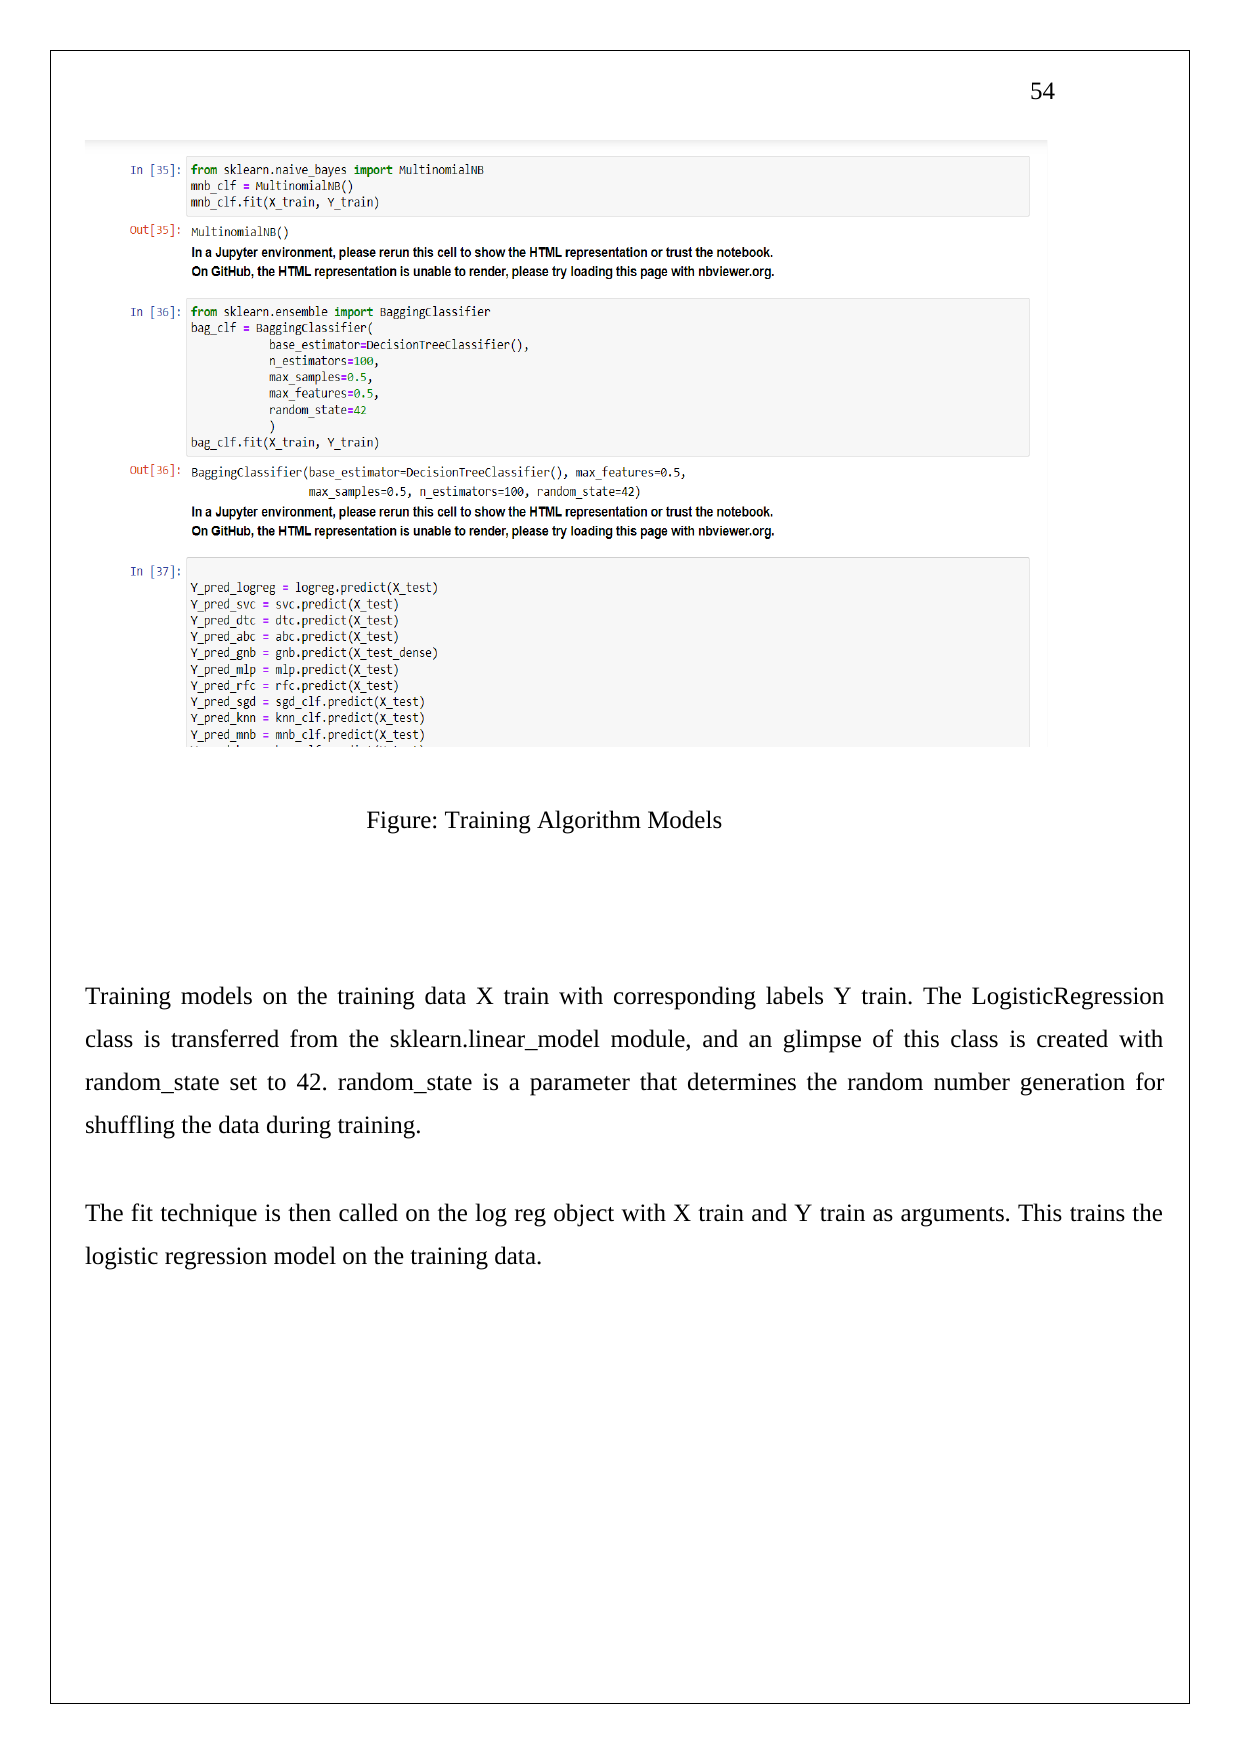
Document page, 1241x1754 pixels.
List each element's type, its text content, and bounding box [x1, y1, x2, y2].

text Training models on the training data X train with corresponding labels Y train. The LogisticRegression class is transferred from the sklearn.linear_model module, and an glimpse of this class is created with random_state set to 42. random_state is a parameter that determines the random number generation for shuffling the data during training. [85, 981, 1165, 1139]
text The fit technique is then called on the log reg object with X train and Y train as arguments. This trains the logistic regression model on the training data. [85, 1198, 1165, 1269]
picture [84, 138, 1048, 747]
text Figure: Training Algorithm Models [85, 806, 1165, 834]
